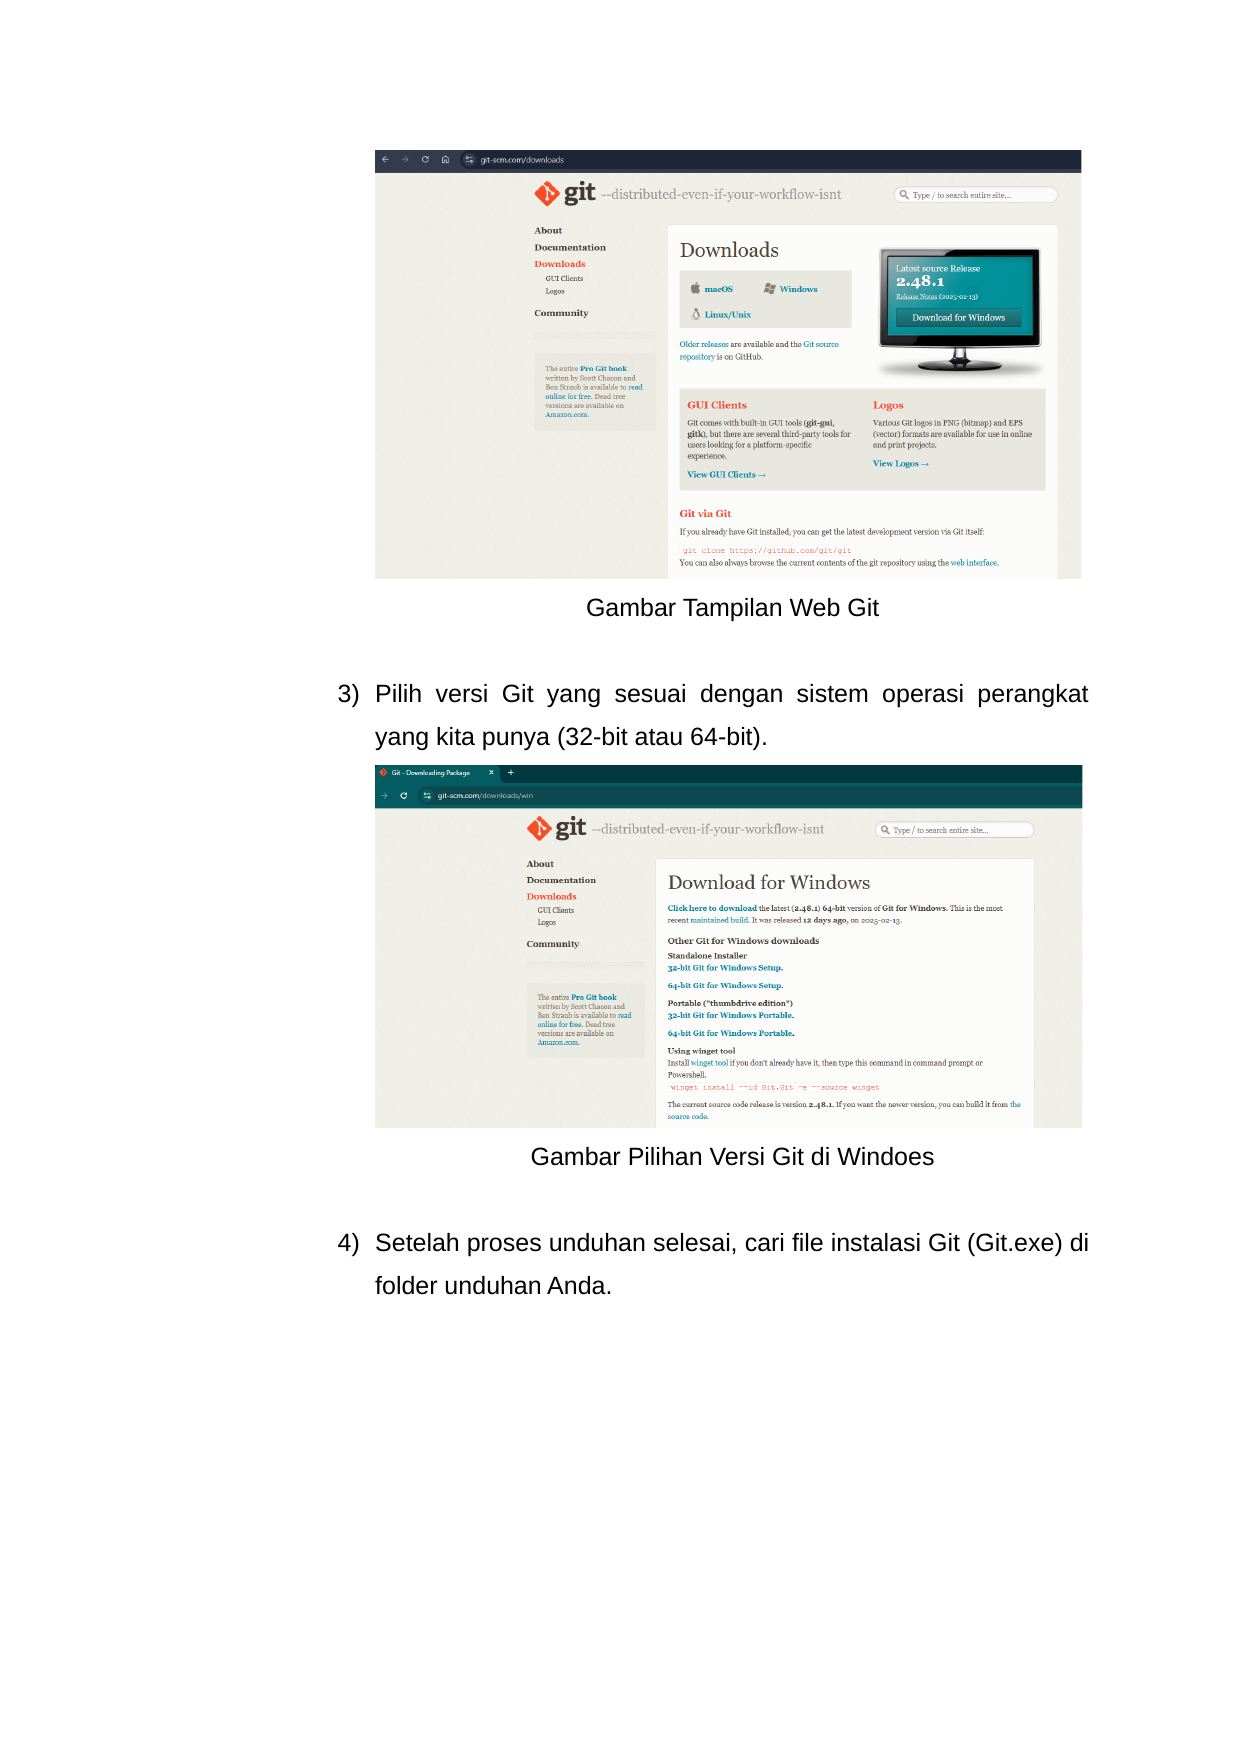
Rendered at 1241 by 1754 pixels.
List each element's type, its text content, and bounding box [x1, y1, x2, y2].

list Gambar Pilihan Versi Git di Windoes [375, 1141, 1090, 1170]
list Gambar Tampilan Web Git [375, 593, 1090, 622]
picture [375, 765, 1083, 1128]
picture [375, 150, 1082, 579]
list Setelah proses unduhan selesai, cari file instalasi Git (Git.exe) di folder unduhan Anda. [337, 1228, 1090, 1299]
list Pilih versi Git yang sesuai dengan sistem operasi perangkat yang kita punya (32-bit atau 64-bit). [337, 679, 1090, 751]
